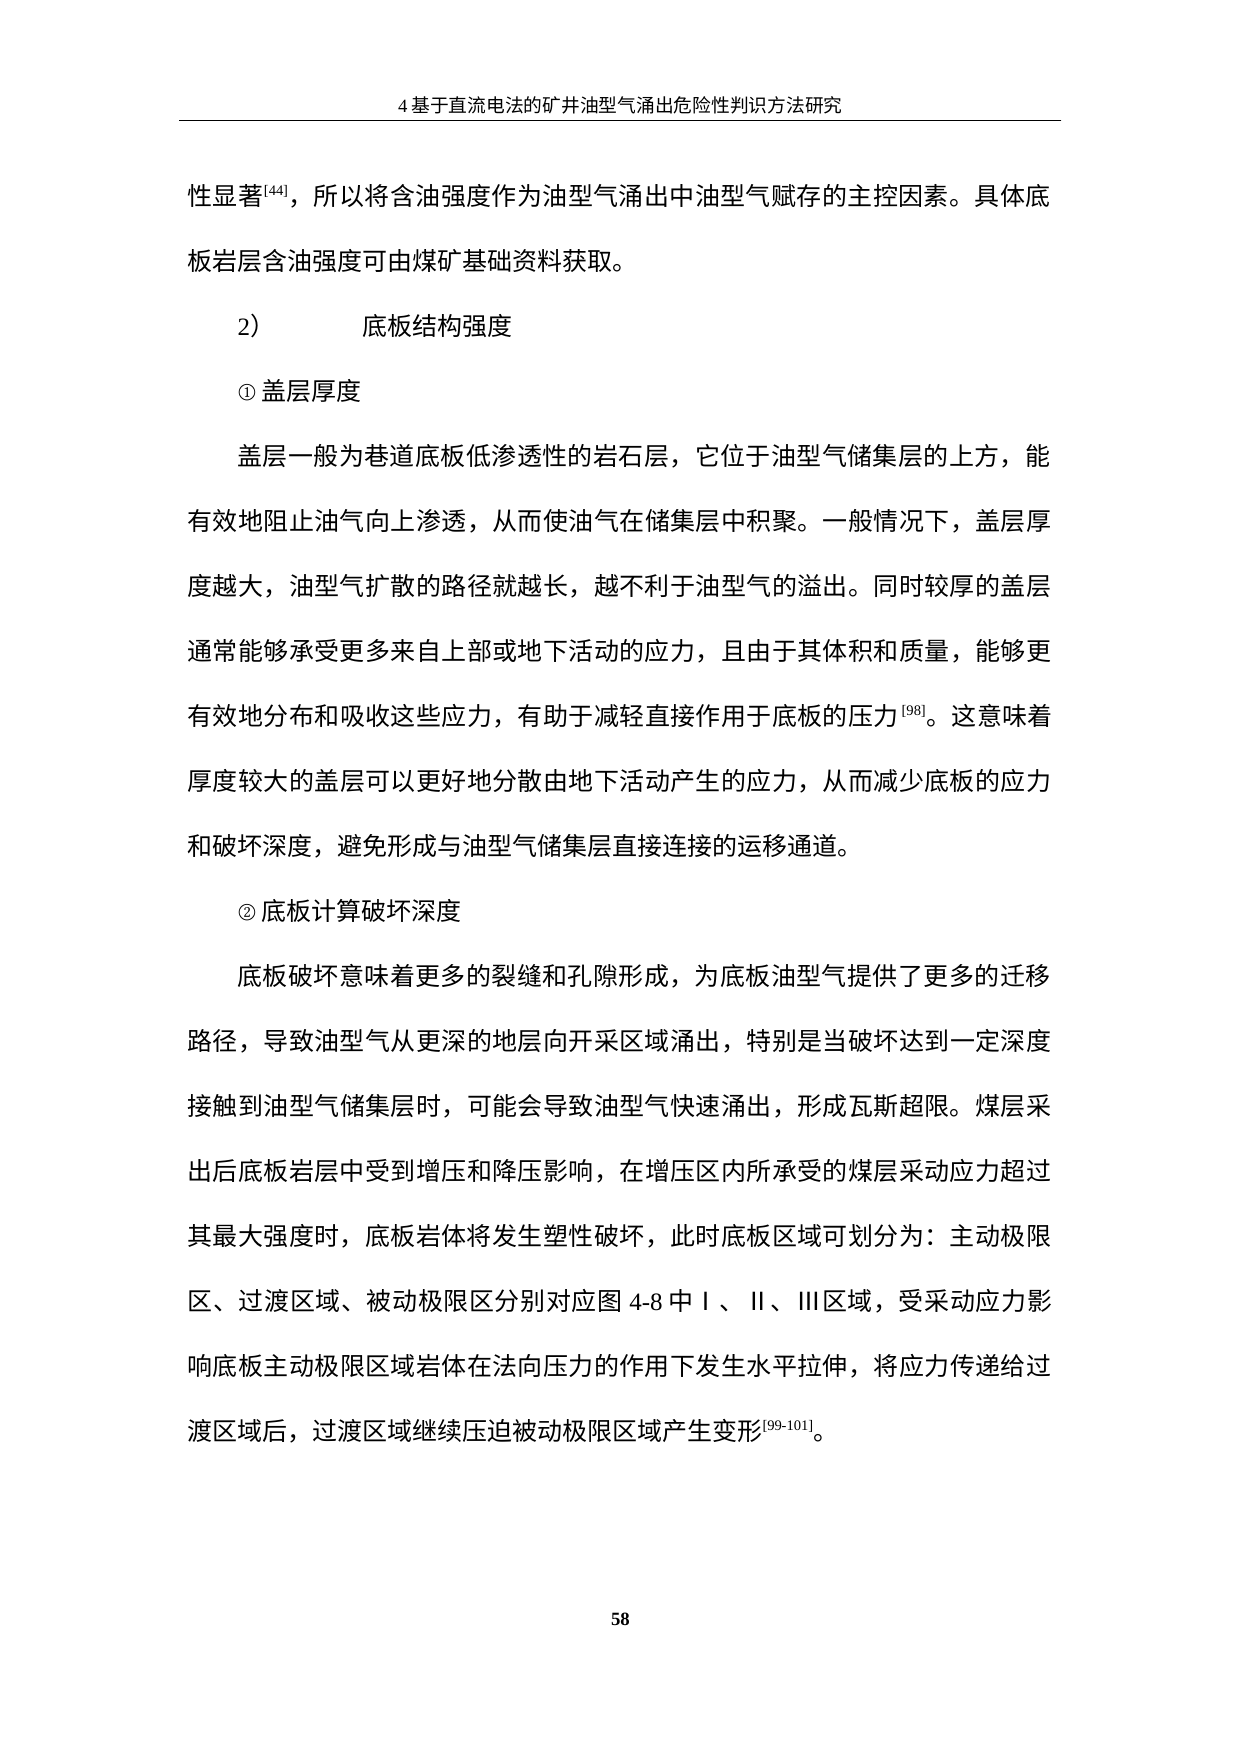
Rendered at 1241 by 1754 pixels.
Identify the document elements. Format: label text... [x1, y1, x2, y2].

list 底板结构强度 [237, 292, 1053, 357]
text ②底板计算破坏深度 [187, 877, 1053, 942]
text 底板破坏意味着更多的裂缝和孔隙形成，为底板油型气提供了更多的迁移路径，导致油型气从更深的地层向开采区域涌出，特别是当破坏达到一定深度接触到油型气储集层时，可能会导致油型气快速涌出，形成瓦斯超限。煤层采出后底板岩层中受到增压和降压影响，在增压区内所承受的煤层采动应力超过其最大强度时，底板岩体将发生塑性破坏，此时底板区域可划分为：主动极限区、过渡区域、被动极限区分别对应图4-8中Ⅰ、Ⅱ、Ⅲ区域，受采动应力影响底板主动极限区域岩体在法向压力的作用下发生水平拉伸，将应力传递给过渡区域后，过渡区域继续压迫被动极限区域产生变形[99-101]。 [187, 942, 1053, 1462]
text ①盖层厚度 [187, 357, 1053, 422]
text 盖层一般为巷道底板低渗透性的岩石层，它位于油型气储集层的上方，能有效地阻止油气向上渗透，从而使油气在储集层中积聚。一般情况下，盖层厚度越大，油型气扩散的路径就越长，越不利于油型气的溢出。同时较厚的盖层通常能够承受更多来自上部或地下活动的应力，且由于其体积和质量，能够更有效地分布和吸收这些应力，有助于减轻直接作用于底板的压力[98]。这意味着厚度较大的盖层可以更好地分散由地下活动产生的应力，从而减少底板的应力和破坏深度，避免形成与油型气储集层直接连接的运移通道。 [187, 422, 1053, 877]
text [187, 162, 1053, 292]
